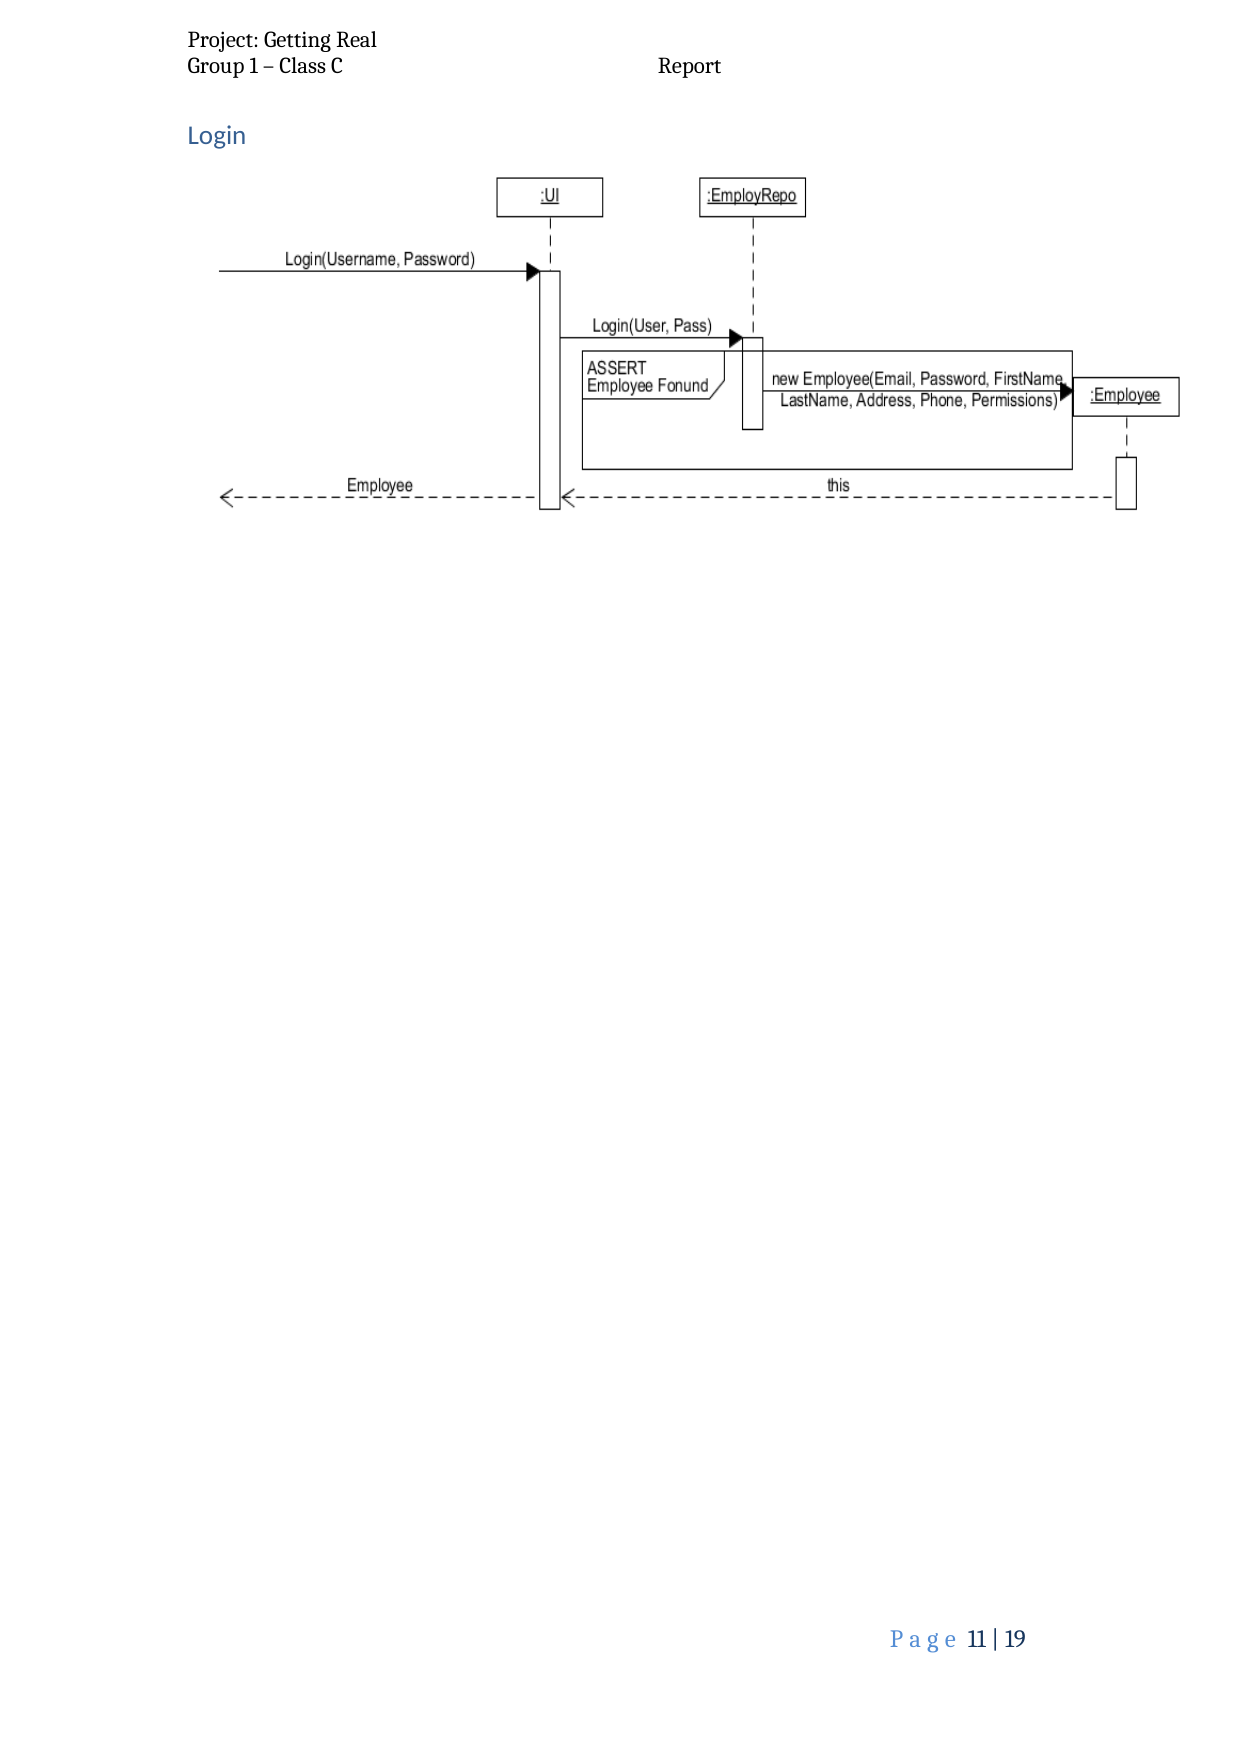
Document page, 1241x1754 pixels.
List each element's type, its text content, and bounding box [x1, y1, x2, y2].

subtitle Login [187, 118, 1053, 151]
picture [187, 151, 1200, 550]
